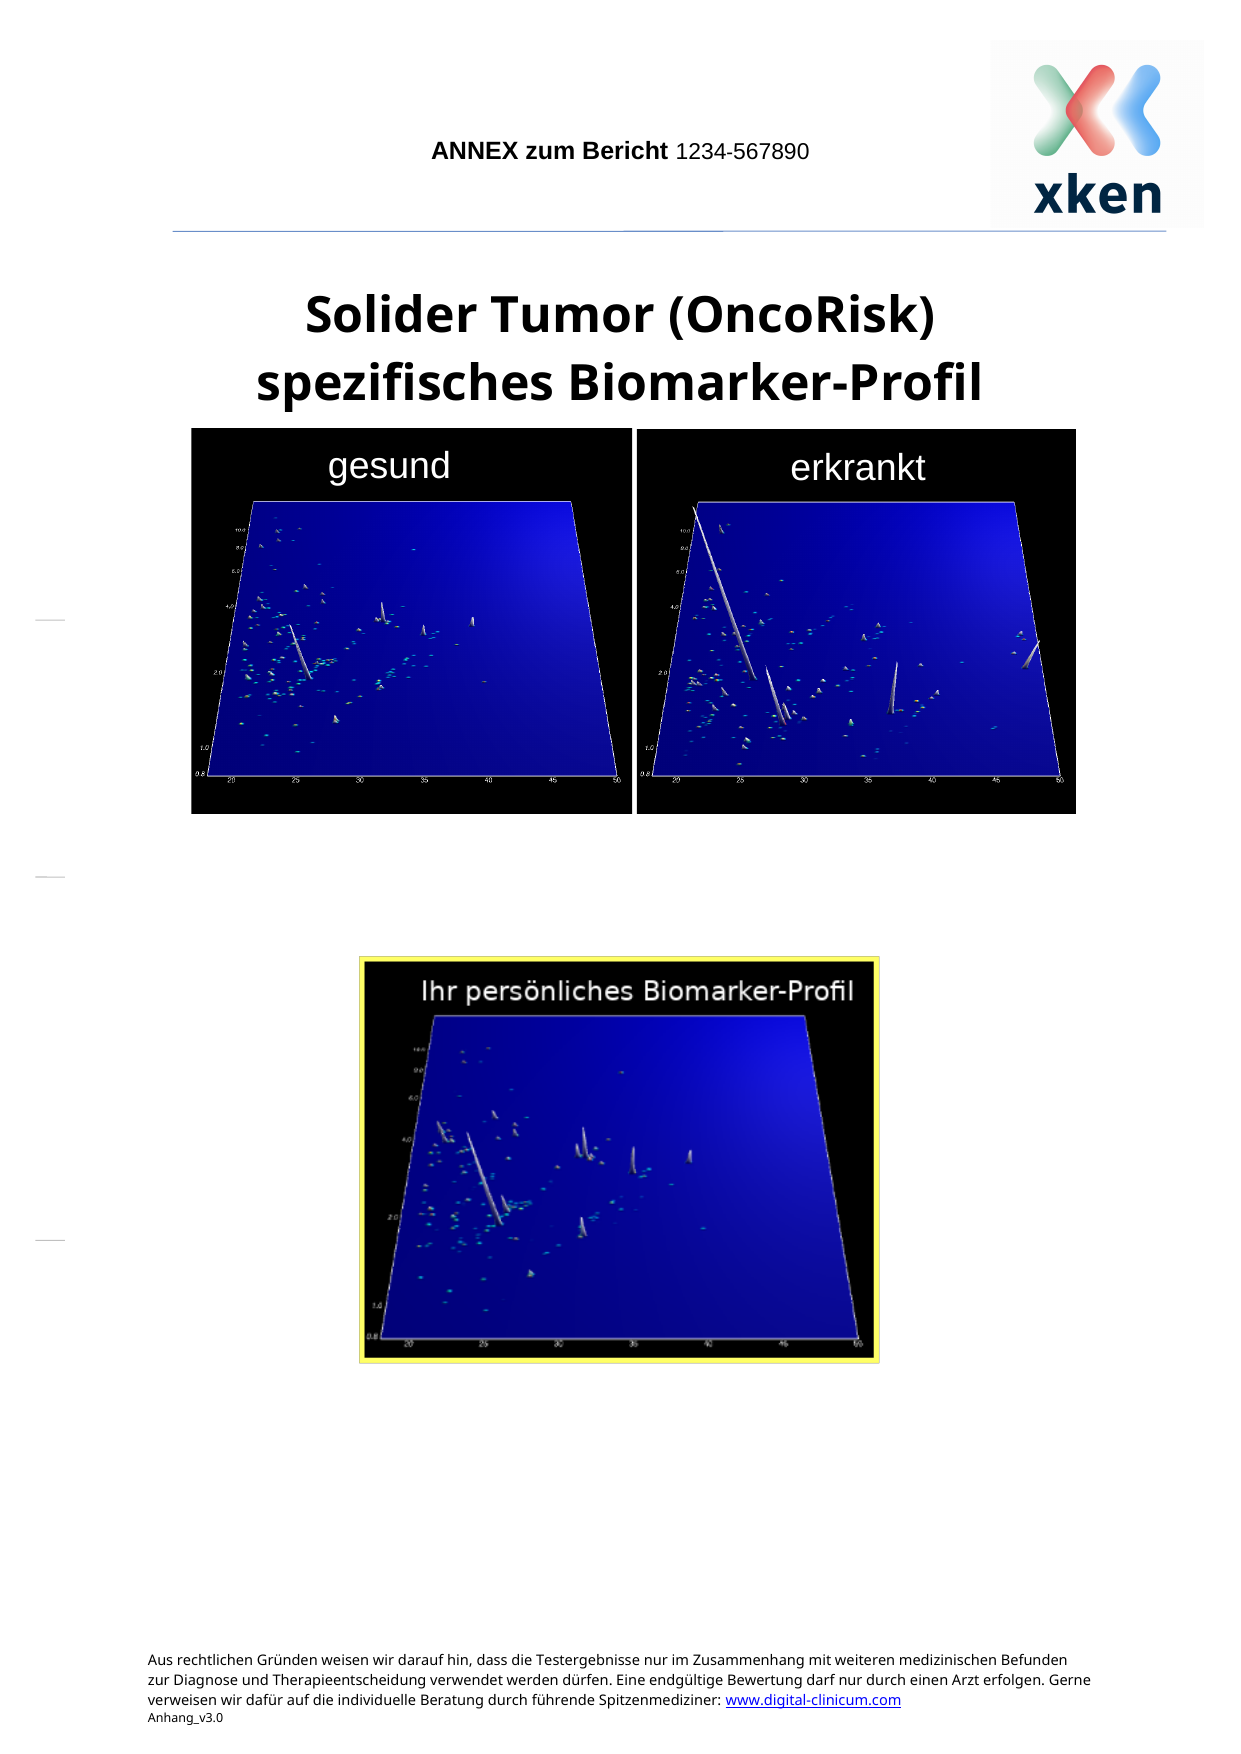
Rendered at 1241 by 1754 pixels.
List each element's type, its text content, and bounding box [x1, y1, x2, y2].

picture [990, 40, 1204, 228]
text spezifisches Biomarker-Profil [148, 347, 1092, 415]
picture [191, 428, 632, 814]
picture [636, 429, 1076, 814]
text Solider Tumor (OncoRisk) [148, 237, 1092, 347]
picture [354, 951, 886, 1370]
